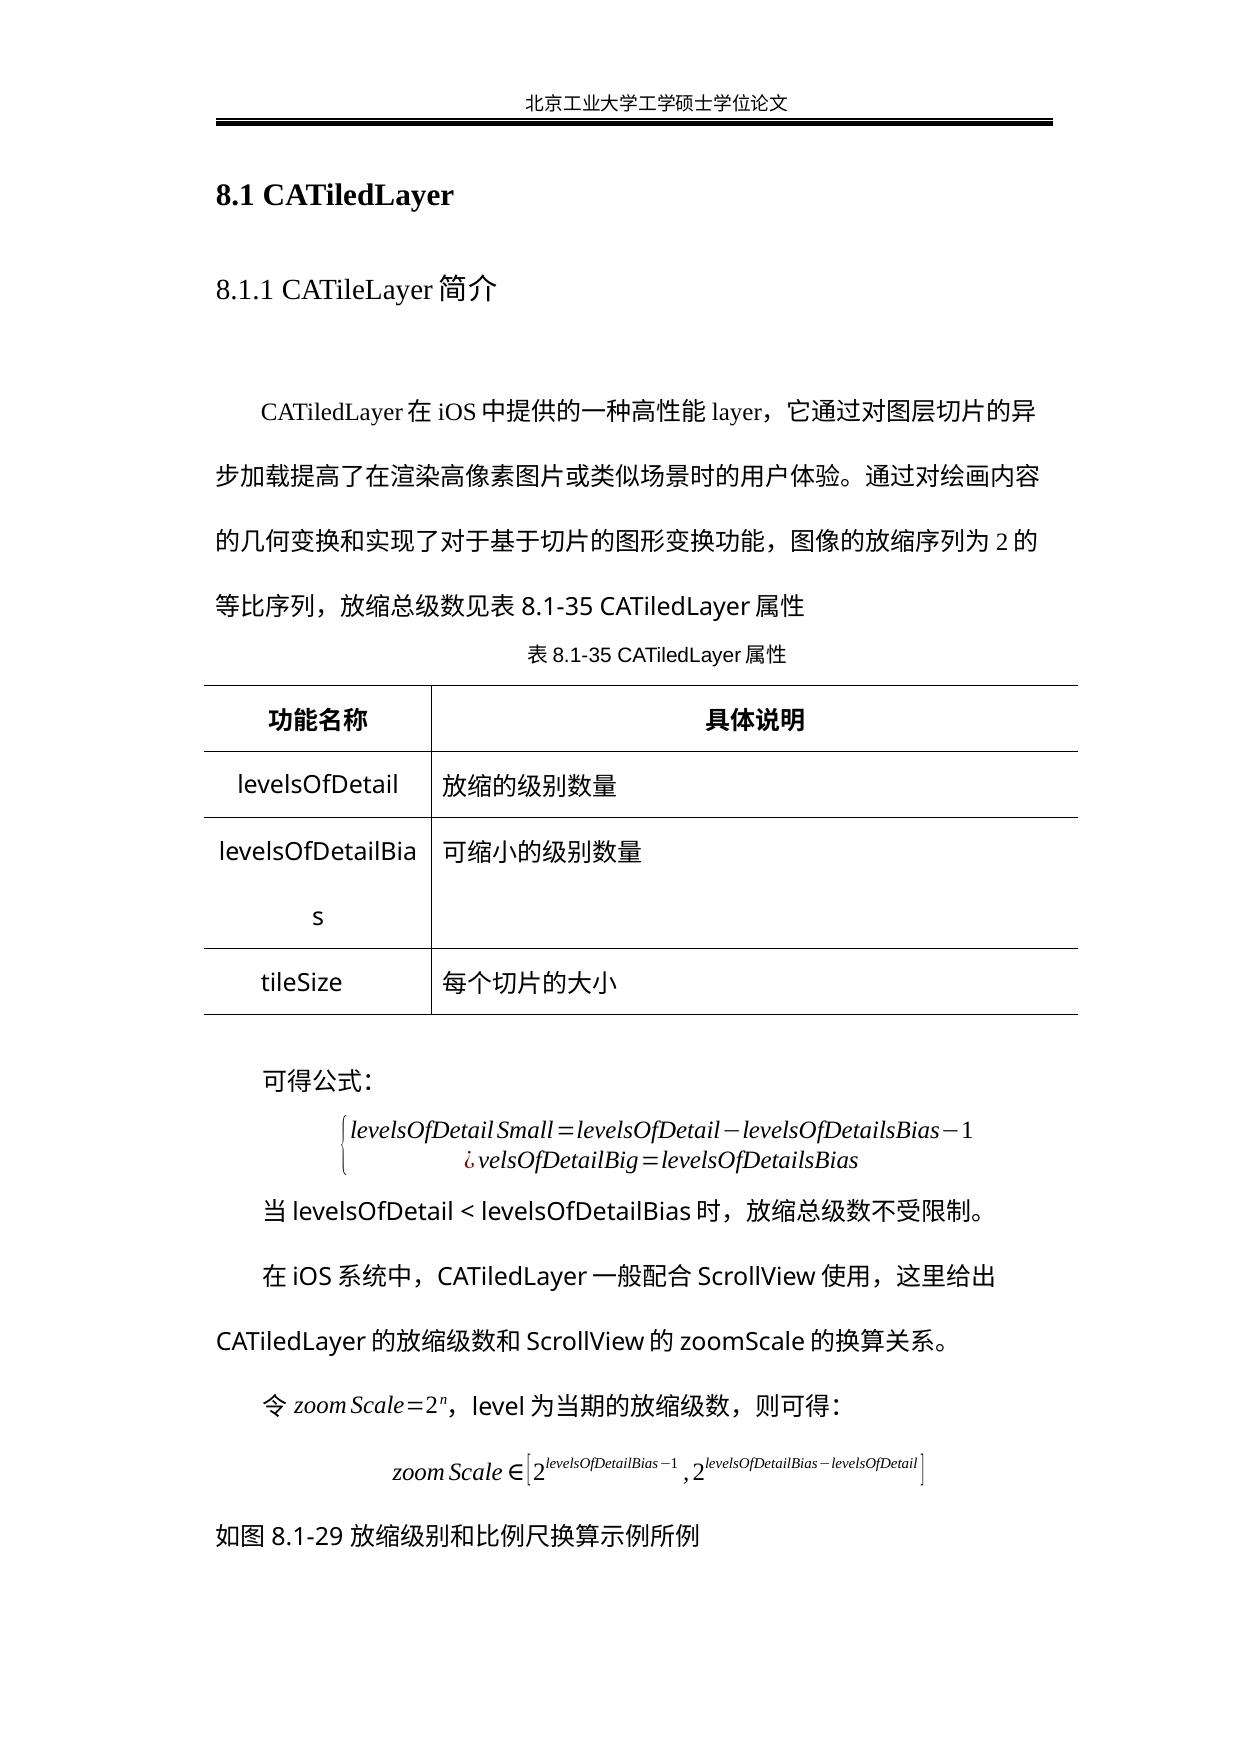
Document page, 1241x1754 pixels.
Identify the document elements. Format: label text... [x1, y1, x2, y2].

table_cell 放缩的级别数量 [432, 752, 1078, 817]
text 当levelsOfDetail < levelsOfDetailBias时，放缩总级数不受限制。 [216, 1177, 1053, 1242]
table_header 功能名称 [204, 686, 431, 751]
subtitle CATiledLayer [216, 162, 1053, 227]
subtitle CATileLayer简介 [216, 254, 1053, 319]
text 可得公式： [216, 1047, 1053, 1112]
table_cell tileSize [204, 949, 431, 1014]
text 令 ，level为当期的放缩级数，则可得： [216, 1372, 1053, 1437]
table_cell 可缩小的级别数量 [432, 818, 1078, 948]
table_cell levelsOfDetail [204, 752, 431, 817]
table_cell levelsOfDetailBias [204, 818, 431, 948]
table_header 具体说明 [432, 686, 1078, 751]
table_cell 每个切片的大小 [432, 949, 1078, 1014]
text 在iOS系统中，CATiledLayer一般配合ScrollView使用，这里给出CATiledLayer的放缩级数和ScrollView的zoomScale的换算关系。 [216, 1242, 1053, 1372]
